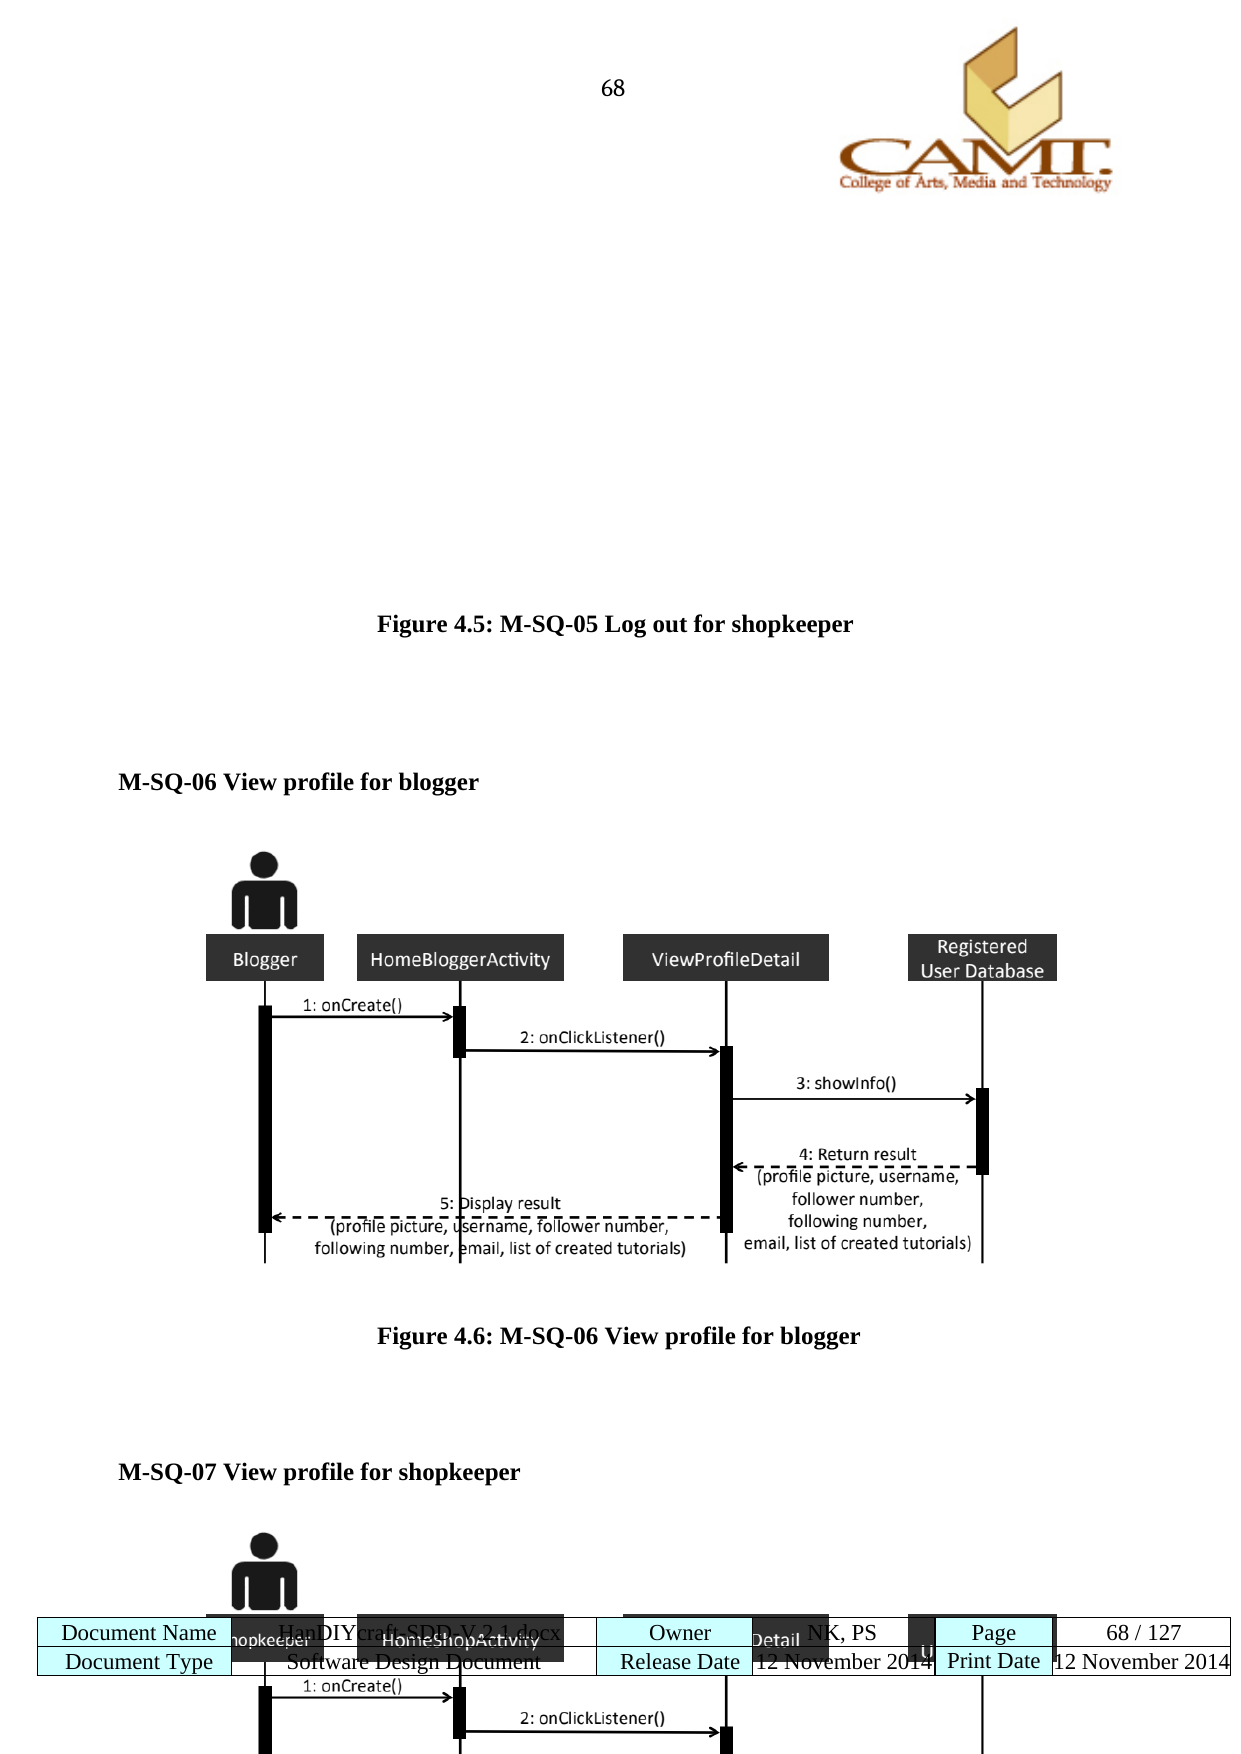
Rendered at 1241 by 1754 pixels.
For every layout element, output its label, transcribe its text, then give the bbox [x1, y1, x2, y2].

picture [755, 18, 1221, 207]
text M-SQ-07 View profile for shopkeeper [118, 1457, 1108, 1486]
text M-SQ-06 View profile for blogger [118, 767, 1108, 796]
